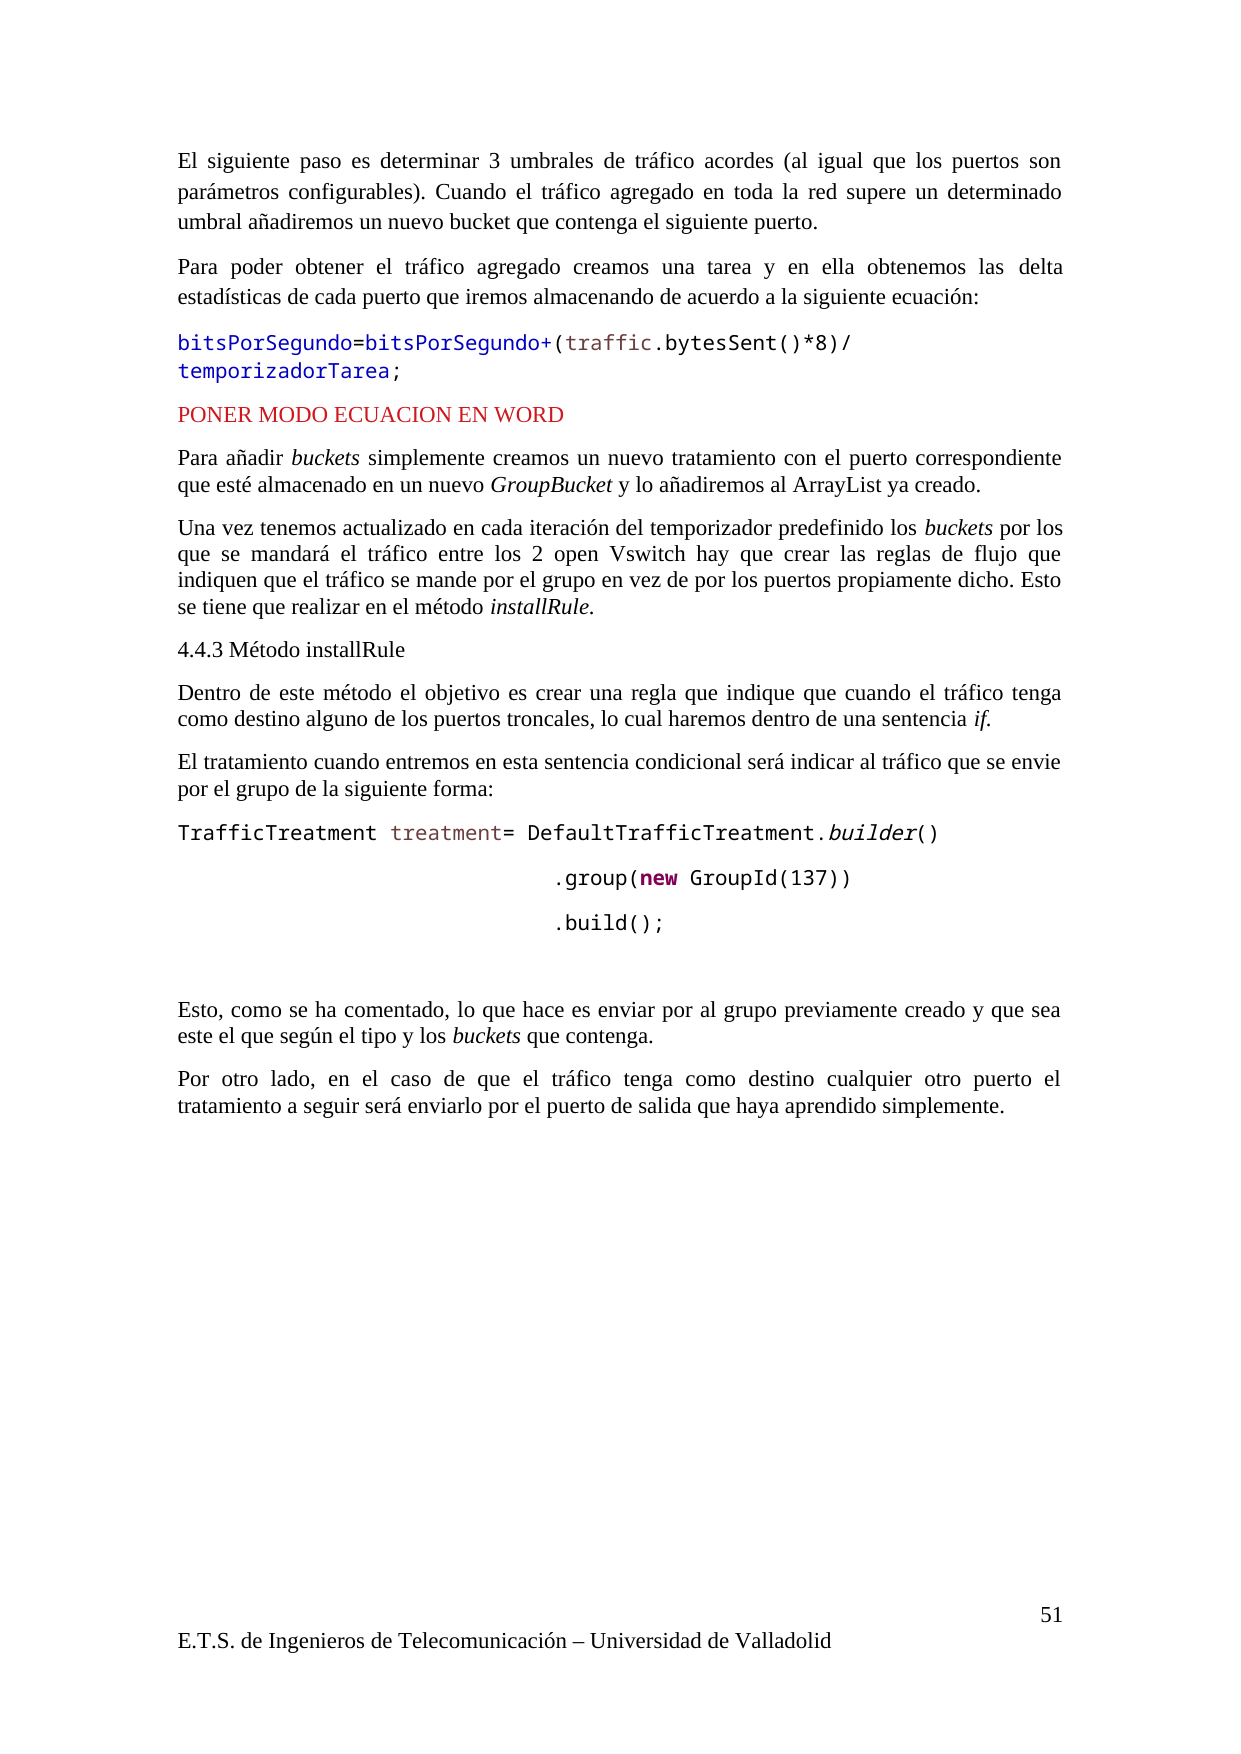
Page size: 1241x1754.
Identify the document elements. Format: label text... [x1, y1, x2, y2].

text Esto, como se ha comentado, lo que hace es enviar por al grupo previamente creado y que sea este el que según el tipo y los buckets que contenga. [177, 996, 1063, 1049]
text 4.4.3 Método installRule [177, 636, 1063, 662]
text Dentro de este método el objetivo es crear una regla que indique que cuando el tráfico tenga como destino alguno de los puertos troncales, lo cual haremos dentro de una sentencia if. [177, 679, 1063, 732]
text .group(new GroupId(137)) [177, 863, 1063, 891]
text El siguiente paso es determinar 3 umbrales de tráfico acordes (al igual que los puertos son parámetros configurables). Cuando el tráfico agregado en toda la red supere un determinado umbral añadiremos un nuevo bucket que contenga el siguiente puerto. [177, 148, 1063, 234]
text Una vez tenemos actualizado en cada iteración del temporizador predefinido los buckets por los que se mandará el tráfico entre los 2 open Vswitch hay que crear las reglas de flujo que indiquen que el tráfico se mande por el grupo en vez de por los puertos propiamente dicho. Esto se tiene que realizar en el método installRule. [177, 514, 1063, 619]
text Para añadir buckets simplemente creamos un nuevo tratamiento con el puerto correspondiente que esté almacenado en un nuevo GroupBucket y lo añadiremos al ArrayList ya creado. [177, 444, 1063, 497]
text El tratamiento cuando entremos en esta sentencia condicional será indicar al tráfico que se envie por el grupo de la siguiente forma: [177, 748, 1063, 801]
text Por otro lado, en el caso de que el tráfico tenga como destino cualquier otro puerto el tratamiento a seguir será enviarlo por el puerto de salida que haya aprendido simplemente. [177, 1065, 1063, 1118]
text .build(); [177, 908, 1063, 936]
text Para poder obtener el tráfico agregado creamos una tarea y en ella obtenemos las delta estadísticas de cada puerto que iremos almacenando de acuerdo a la siguiente ecuación: [177, 253, 1063, 309]
text TrafficTreatment treatment= DefaultTrafficTreatment.builder() [177, 818, 1063, 846]
text PONER MODO ECUACION EN WORD [177, 401, 1063, 428]
text bitsPorSegundo=bitsPorSegundo+(traffic.bytesSent()*8)/temporizadorTarea; [177, 328, 1063, 385]
